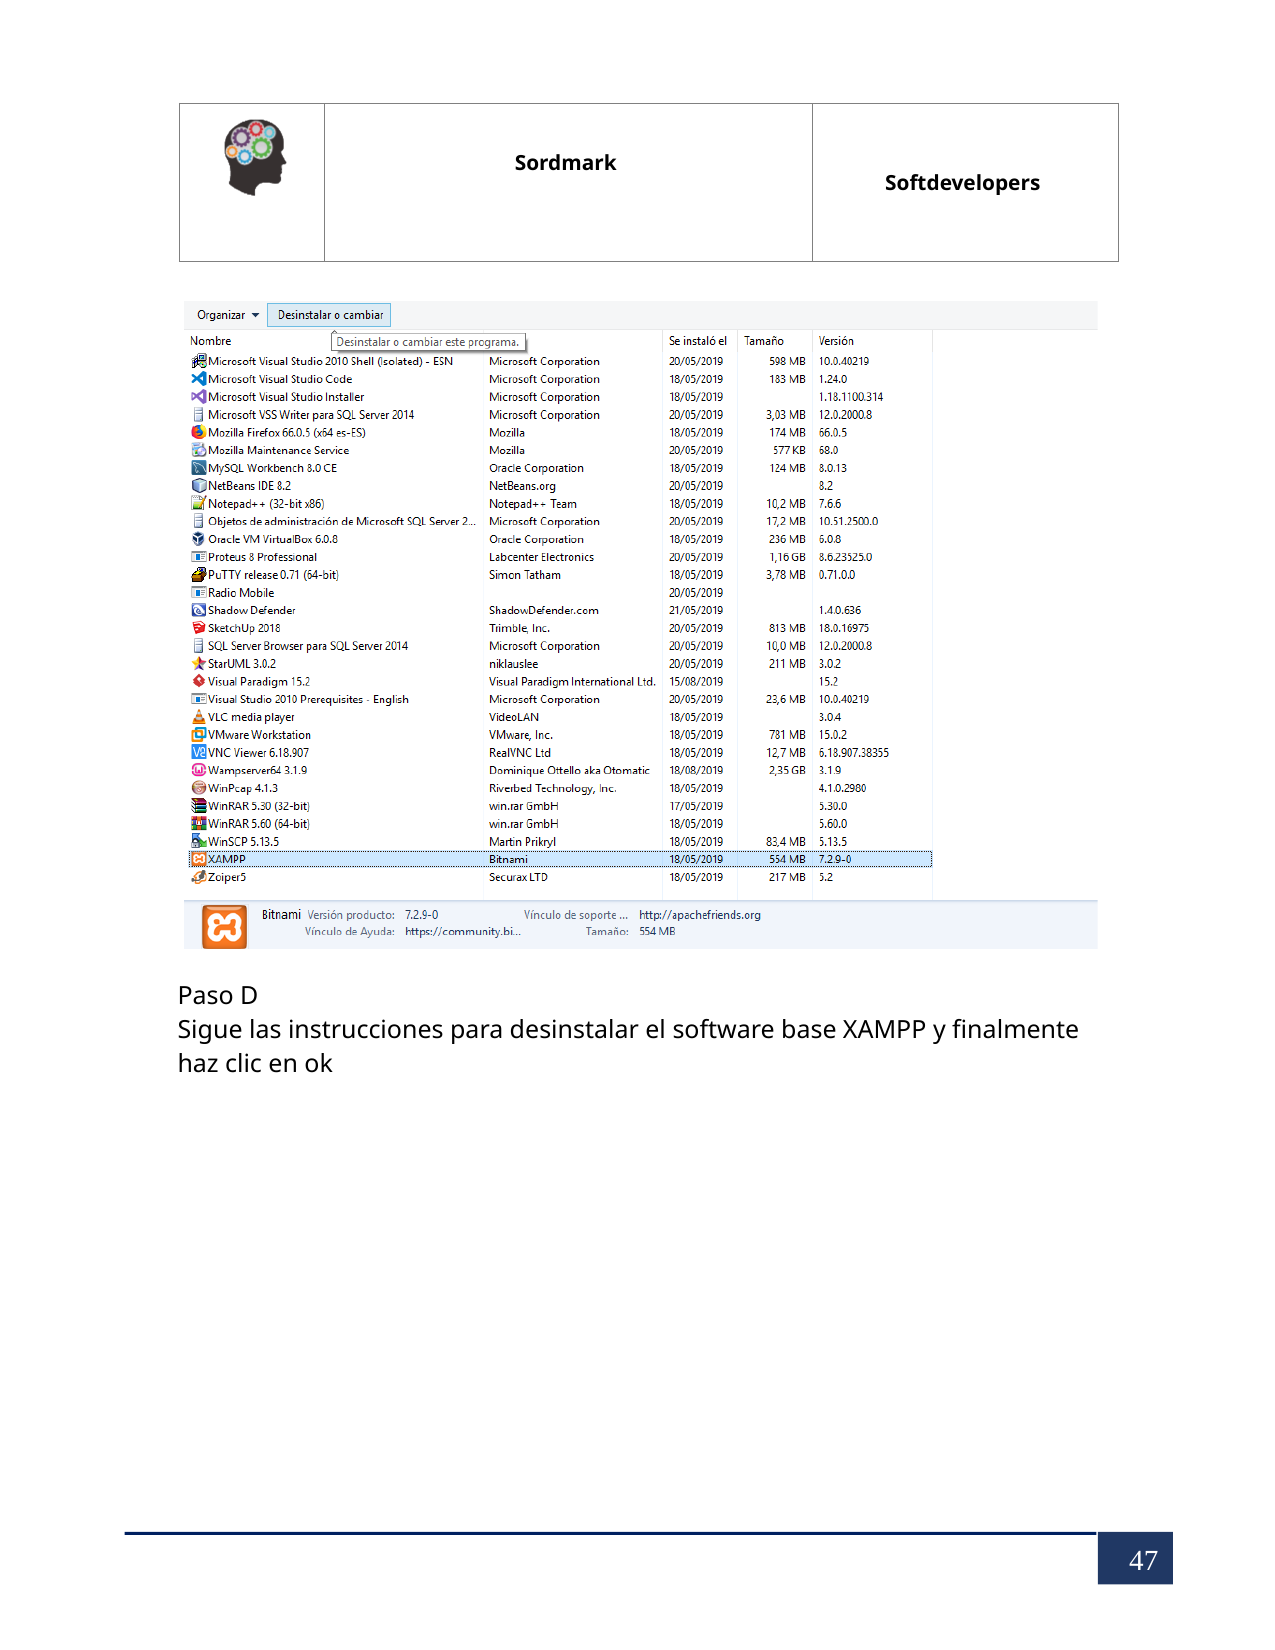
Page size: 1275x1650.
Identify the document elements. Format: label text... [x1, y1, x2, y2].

text Sigue las instrucciones para desinstalar el software base XAMPP y finalmente haz clic en ok [177, 1011, 1098, 1079]
picture [177, 290, 1098, 949]
text Paso D [177, 977, 1098, 1011]
picture [188, 106, 315, 199]
